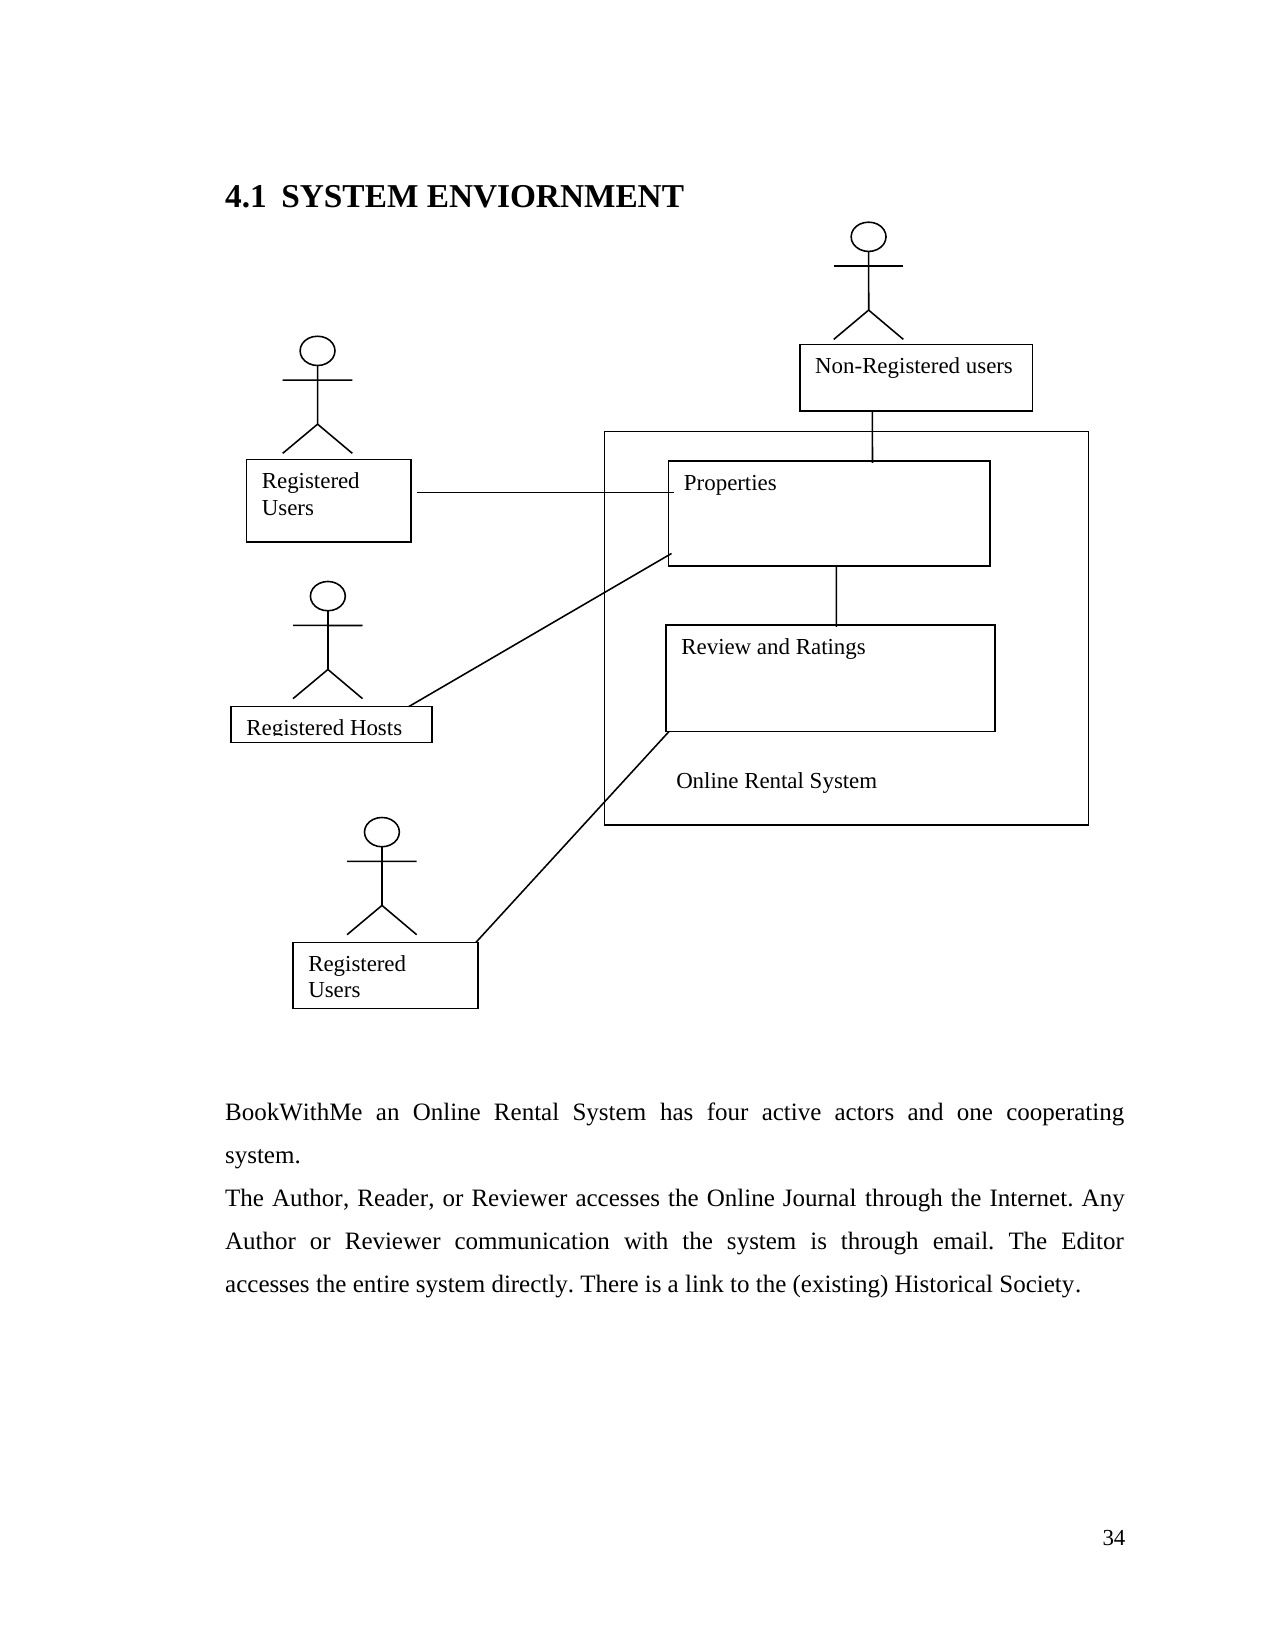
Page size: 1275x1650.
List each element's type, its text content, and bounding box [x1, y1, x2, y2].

text The Author, Reader, or Reviewer accesses the Online Journal through the Internet. Any Author or Reviewer communication with the system is through email. The Editor accesses the entire system directly. There is a link to the (existing) Historical Society. [225, 1183, 1125, 1298]
subtitle SYSTEM ENVIORNMENT [225, 176, 1005, 215]
text BookWithMe an Online Rental System has four active actors and one cooperating system. [225, 1097, 1125, 1169]
